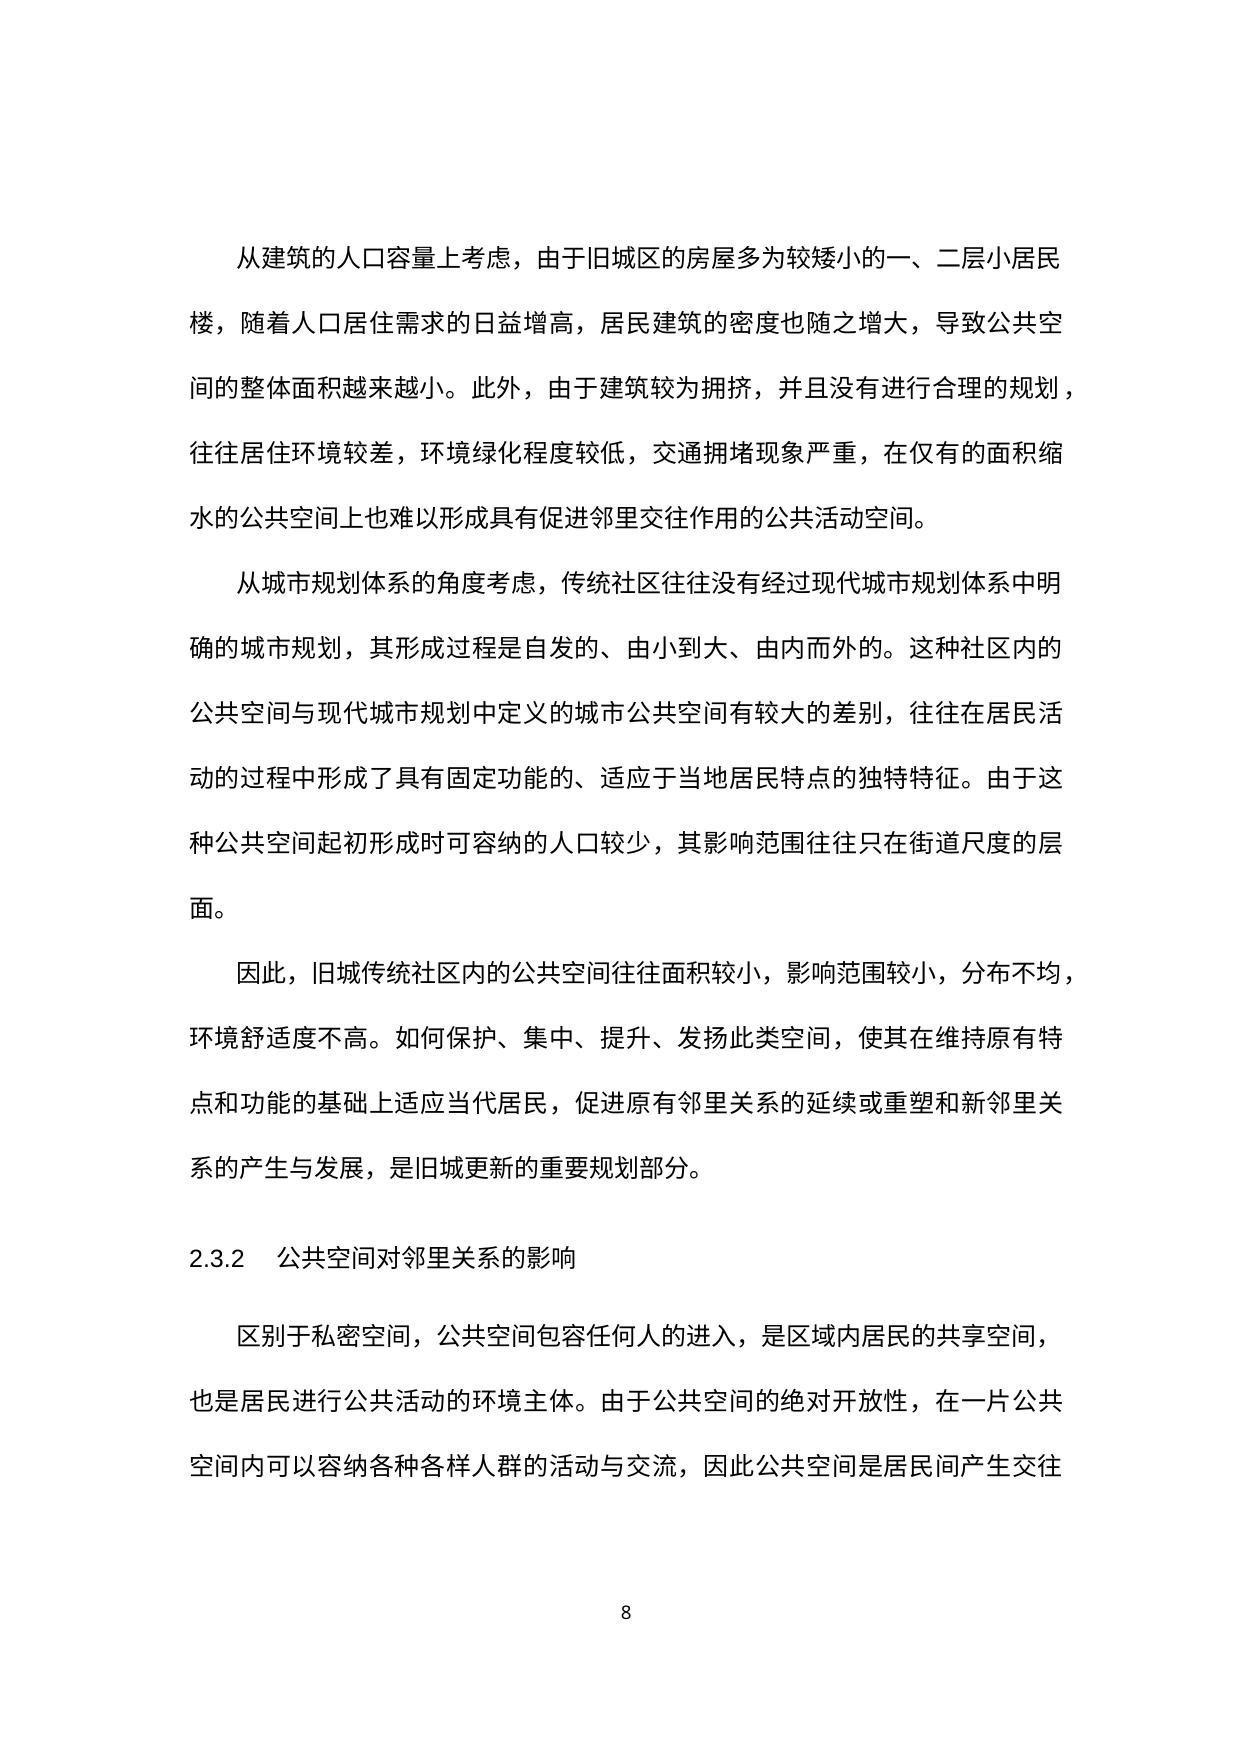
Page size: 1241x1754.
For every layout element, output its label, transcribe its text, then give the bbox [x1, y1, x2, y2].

text 因此，旧城传统社区内的公共空间往往面积较小，影响范围较小，分布不均，环境舒适度不高。如何保护、集中、提升、发扬此类空间，使其在维持原有特点和功能的基础上适应当代居民，促进原有邻里关系的延续或重塑和新邻里关系的产生与发展，是旧城更新的重要规划部分。 [189, 939, 1063, 1199]
text 从城市规划体系的角度考虑，传统社区往往没有经过现代城市规划体系中明确的城市规划，其形成过程是自发的、由小到大、由内而外的。这种社区内的公共空间与现代城市规划中定义的城市公共空间有较大的差别，往往在居民活动的过程中形成了具有固定功能的、适应于当地居民特点的独特特征。由于这种公共空间起初形成时可容纳的人口较少，其影响范围往往只在街道尺度的层面。 [189, 549, 1063, 939]
text 从建筑的人口容量上考虑，由于旧城区的房屋多为较矮小的一、二层小居民楼，随着人口居住需求的日益增高，居民建筑的密度也随之增大，导致公共空间的整体面积越来越小。此外，由于建筑较为拥挤，并且没有进行合理的规划，往往居住环境较差，环境绿化程度较低，交通拥堵现象严重，在仅有的面积缩水的公共空间上也难以形成具有促进邻里交往作用的公共活动空间。 [189, 224, 1063, 549]
subtitle 2.3.2 公共空间对邻里关系的影响 [189, 1224, 1063, 1289]
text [189, 1302, 1063, 1497]
